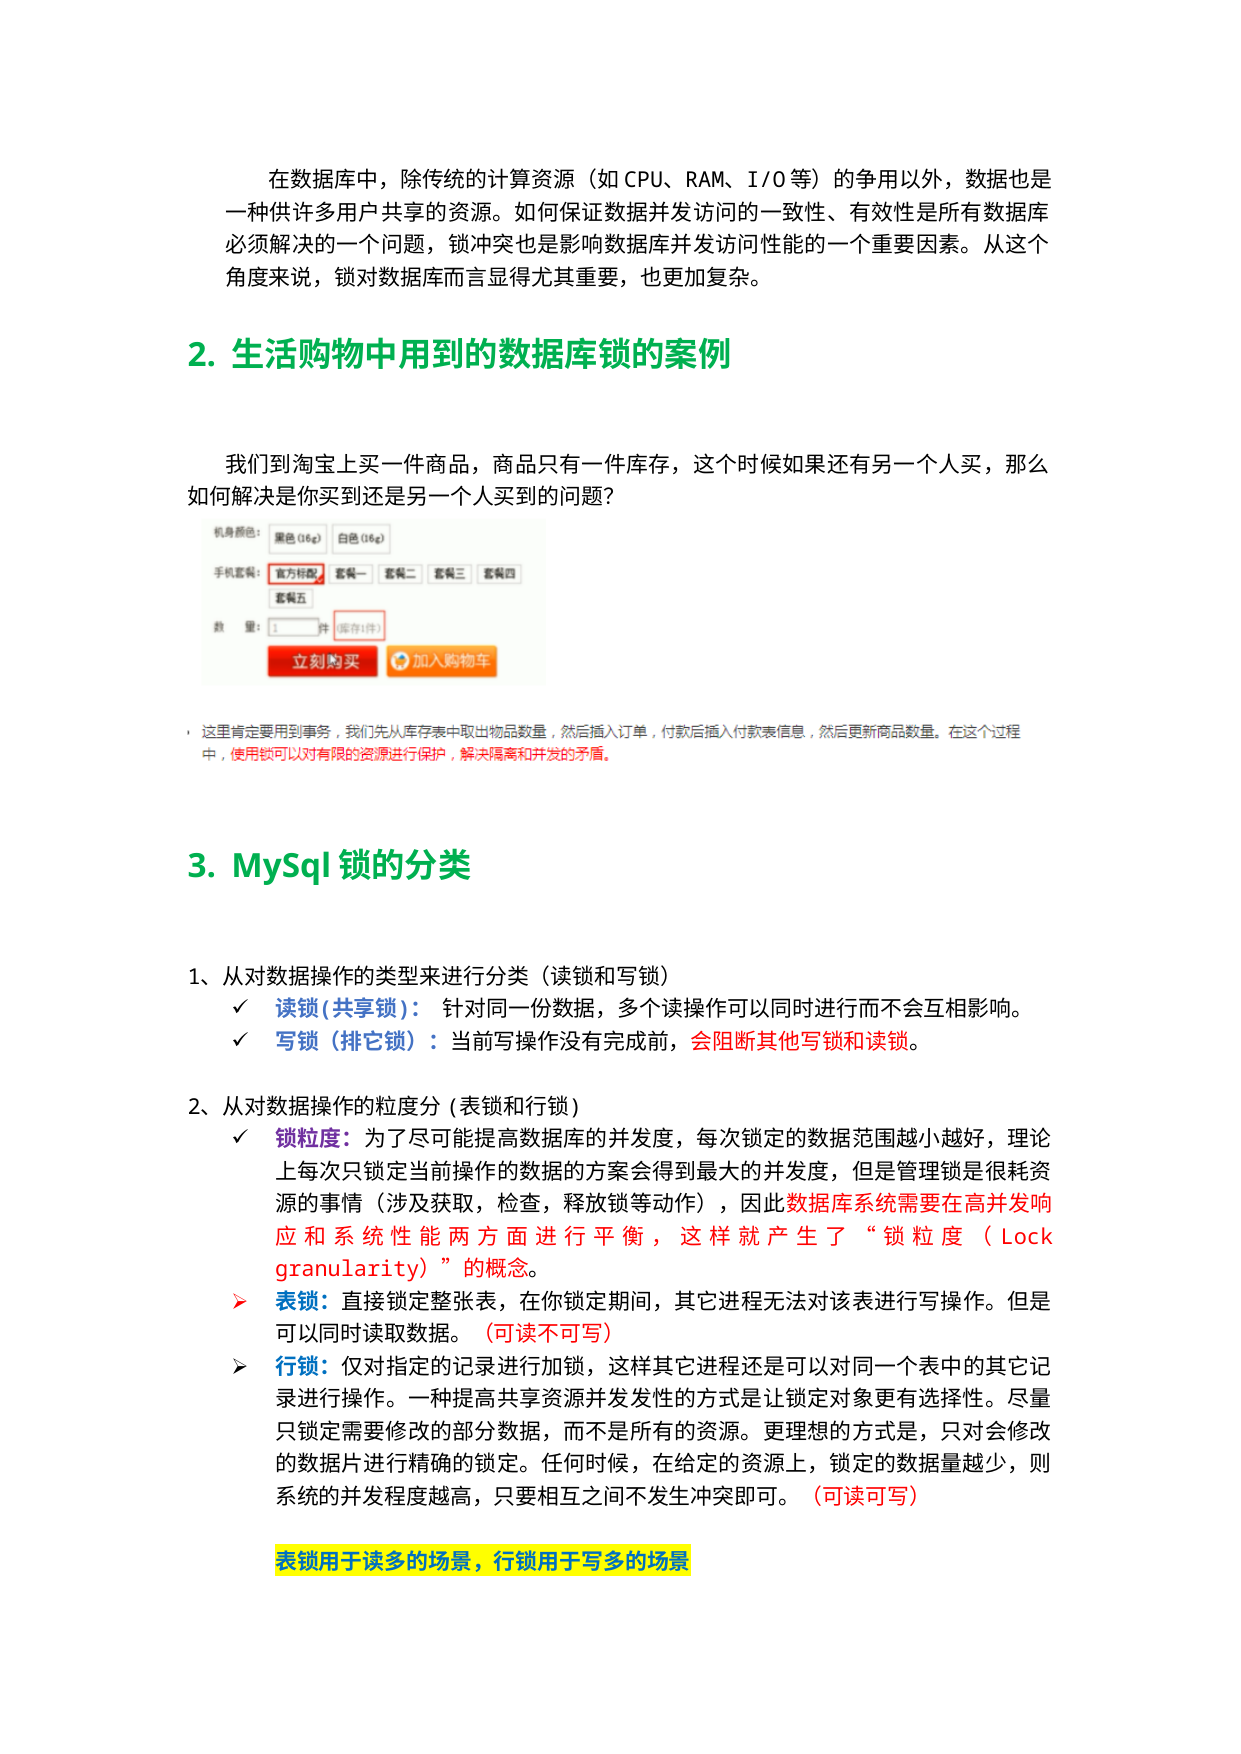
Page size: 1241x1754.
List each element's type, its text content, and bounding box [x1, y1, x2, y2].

list 行锁：仅对指定的记录进行加锁，这样其它进程还是可以对同一个表中的其它记录进行操作。一种提高共享资源并发发性的方式是让锁定对象更有选择性。尽量只锁定需要修改的部分数据，而不是所有的资源。更理想的方式是，只对会修改的数据片进行精确的锁定。任何时候，在给定的资源上，锁定的数据量越少，则系统的并发程度越高，只要相互之间不发生冲突即可。（可读可写） [231, 1348, 1053, 1511]
list 读锁(共享锁)： 针对同一份数据，多个读操作可以同时进行而不会互相影响。 [231, 991, 1053, 1023]
text 1、从对数据操作的类型来进行分类（读锁和写锁） [187, 958, 1053, 991]
text 我们到淘宝上买一件商品，商品只有一件库存，这个时候如果还有另一个人买，那么如何解决是你买到还是另一个人买到的问题？ [187, 446, 1053, 511]
list 表锁：直接锁定整张表，在你锁定期间，其它进程无法对该表进行写操作。但是可以同时读取数据。（可读不可写） [231, 1283, 1053, 1348]
list 表锁用于读多的场景，行锁用于写多的场景 [275, 1543, 1053, 1576]
subtitle 生活购物中用到的数据库锁的案例 [187, 319, 1053, 384]
picture [187, 511, 1053, 781]
subtitle MySql锁的分类 [187, 831, 1053, 896]
text 2、从对数据操作的粒度分 (表锁和行锁) [187, 1088, 1053, 1121]
list 在数据库中，除传统的计算资源（如CPU、RAM、I/O等）的争用以外，数据也是一种供许多用户共享的资源。如何保证数据并发访问的一致性、有效性是所有数据库必须解决的一个问题，锁冲突也是影响数据库并发访问性能的一个重要因素。从这个角度来说，锁对数据库而言显得尤其重要，也更加复杂。 [225, 162, 1053, 292]
list 锁粒度：为了尽可能提高数据库的并发度，每次锁定的数据范围越小越好，理论上每次只锁定当前操作的数据的方案会得到最大的并发度，但是管理锁是很耗资源的事情（涉及获取，检查，释放锁等动作），因此数据库系统需要在高并发响应和系统性能两方面进行平衡，这样就产生了“锁粒度（Lock granularity）”的概念。 [231, 1121, 1053, 1283]
list 写锁（排它锁）：当前写操作没有完成前，会阻断其他写锁和读锁。 [231, 1023, 1053, 1056]
